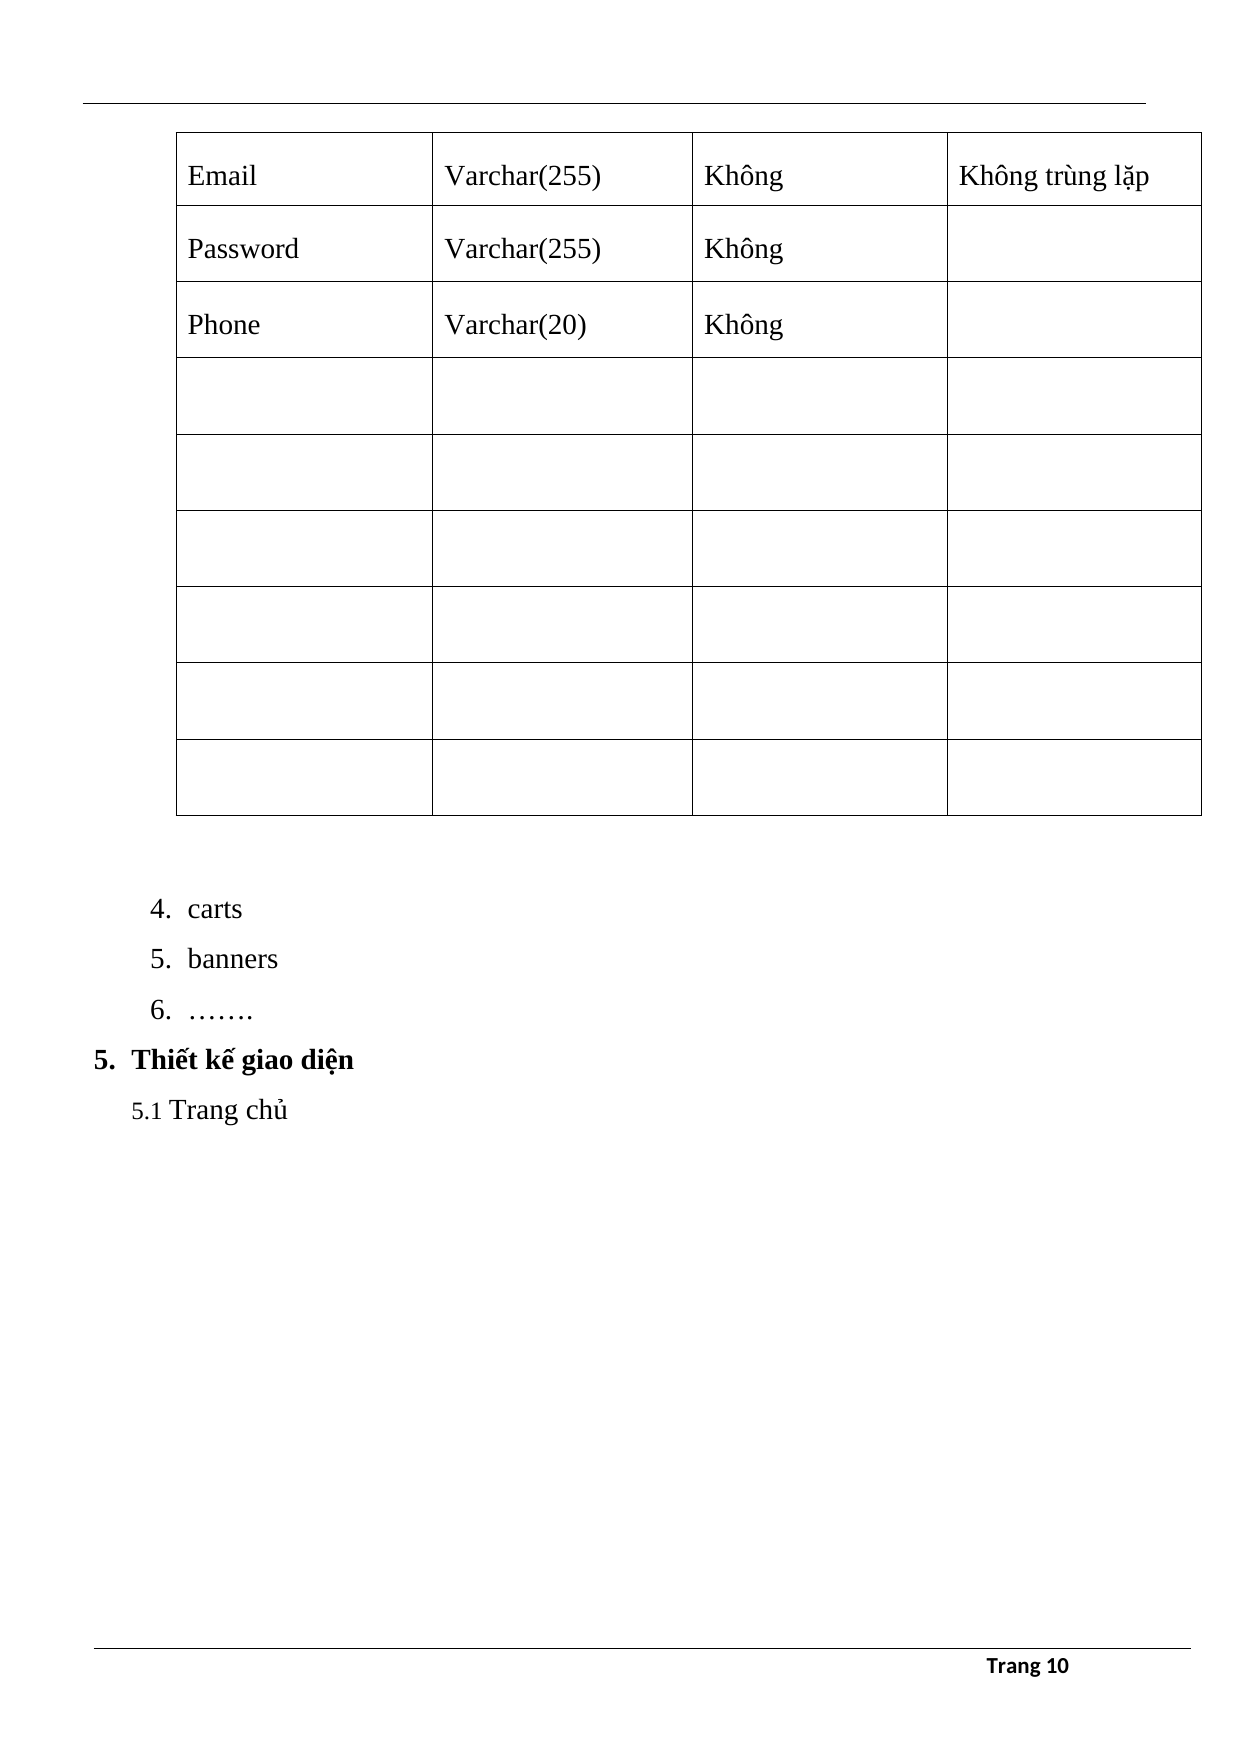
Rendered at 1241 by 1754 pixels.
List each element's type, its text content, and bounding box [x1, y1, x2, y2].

table_cell Phone [177, 282, 432, 357]
table_cell [948, 282, 1201, 357]
table_cell [948, 740, 1201, 815]
table_cell [433, 435, 692, 510]
list ……. [150, 992, 1191, 1025]
table_cell Varchar(255) [433, 133, 692, 205]
list carts [150, 891, 1191, 925]
table_cell [948, 358, 1201, 433]
table_cell [948, 663, 1201, 738]
table_cell [693, 587, 947, 662]
table_cell [433, 663, 692, 738]
table_cell [948, 435, 1201, 510]
table_cell [177, 358, 432, 433]
table_cell [177, 511, 432, 586]
list Trang chủ [131, 1092, 1191, 1126]
table_cell Không [693, 282, 947, 357]
table_cell Password [177, 206, 432, 281]
table_cell Email [177, 133, 432, 205]
table_cell Không [693, 206, 947, 281]
table_cell [433, 511, 692, 586]
table_cell Varchar(255) [433, 206, 692, 281]
table_cell [693, 740, 947, 815]
table_cell [693, 435, 947, 510]
table_cell [948, 511, 1201, 586]
table_cell [177, 587, 432, 662]
table_cell [948, 206, 1201, 281]
table_cell [433, 358, 692, 433]
table_cell Không trùng lặp [948, 133, 1201, 205]
table_cell [433, 740, 692, 815]
list Thiết kế giao diện [94, 1042, 1191, 1076]
table_cell Không [693, 133, 947, 205]
table_cell [177, 663, 432, 738]
table_cell [693, 358, 947, 433]
table_cell [433, 587, 692, 662]
list banners [150, 941, 1191, 975]
table_cell [177, 435, 432, 510]
table_cell [693, 511, 947, 586]
table_cell [693, 663, 947, 738]
table_cell Varchar(20) [433, 282, 692, 357]
table_cell [177, 740, 432, 815]
table_cell [948, 587, 1201, 662]
